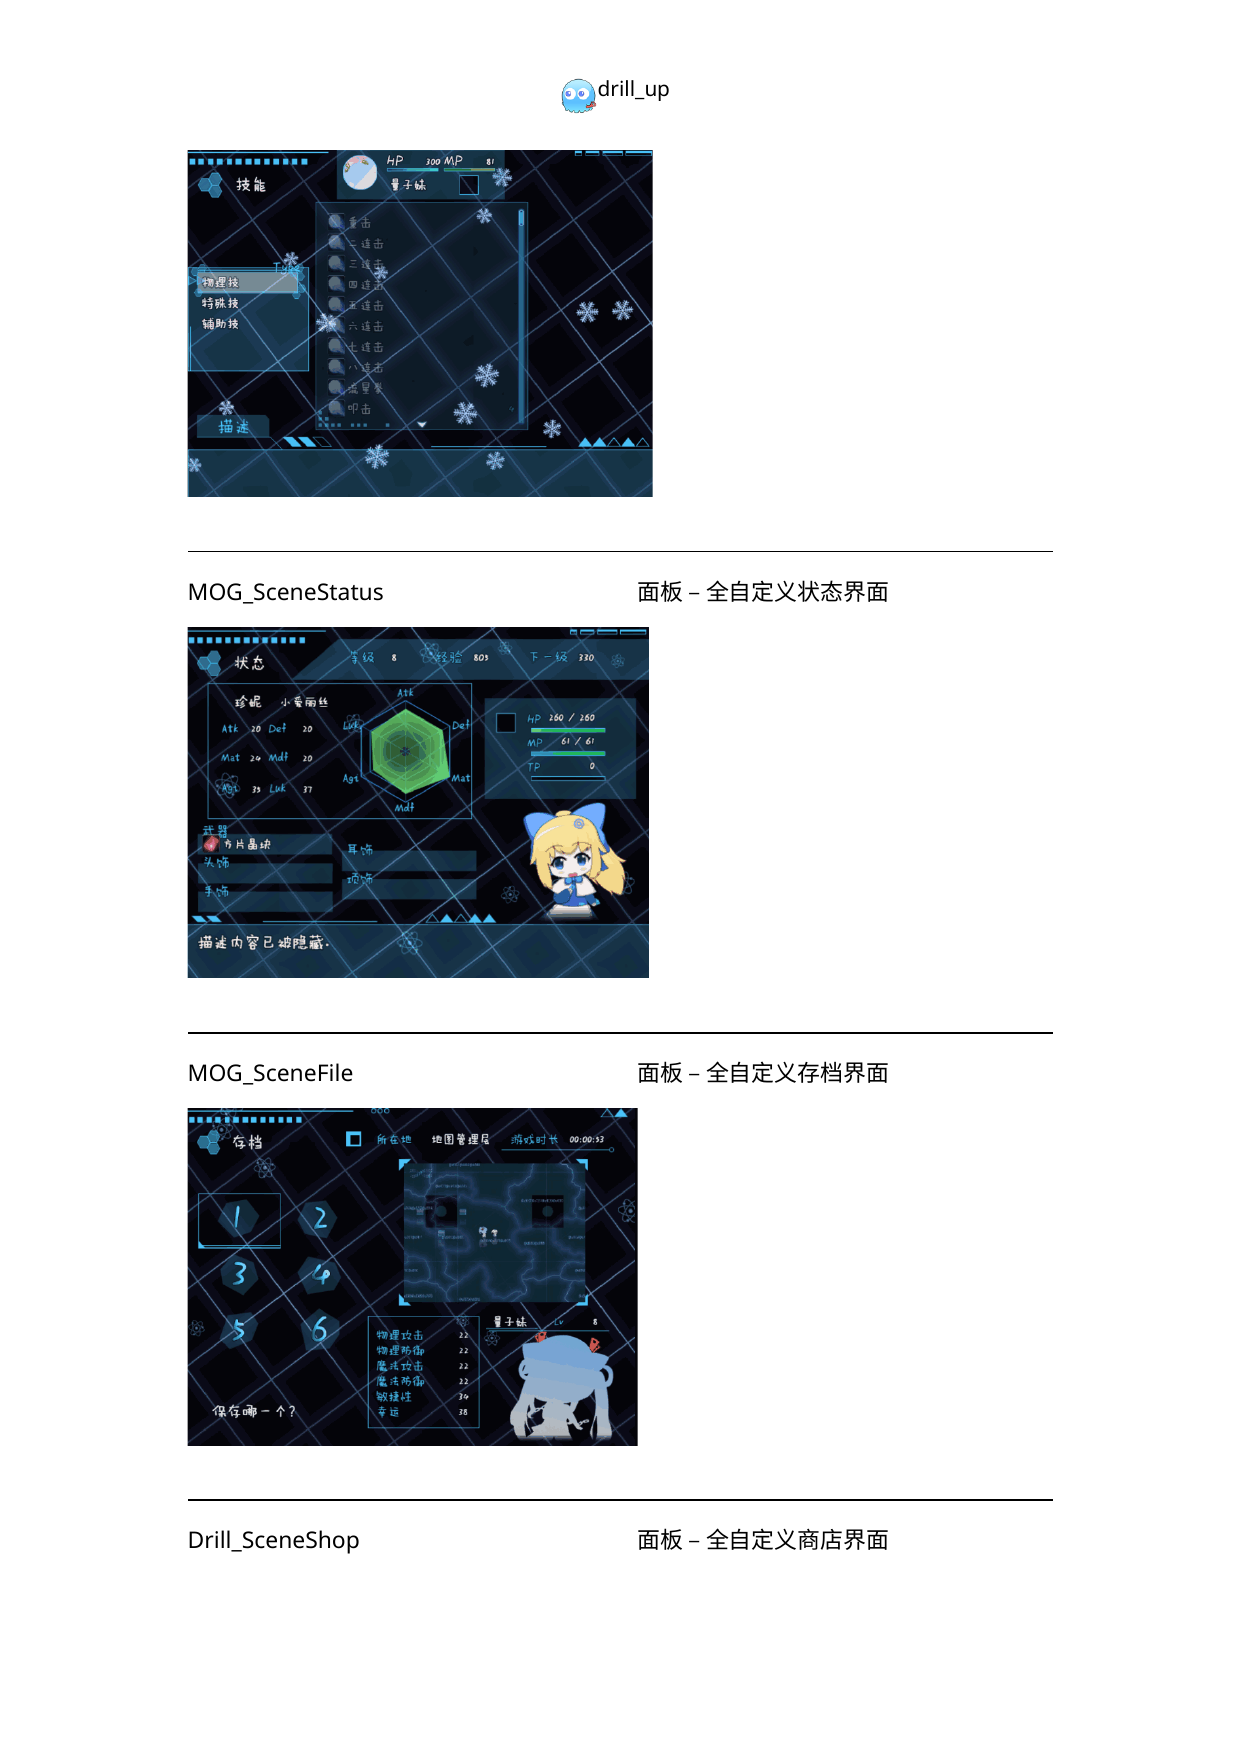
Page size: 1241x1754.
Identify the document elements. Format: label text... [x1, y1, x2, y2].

picture [187, 150, 653, 497]
text Drill_SceneShop 面板 – 全自定义商店界面 [187, 1522, 1053, 1555]
text MOG_SceneStatus 面板 – 全自定义状态界面 [187, 573, 1053, 607]
picture [556, 73, 597, 115]
picture [187, 627, 649, 978]
picture [187, 1108, 638, 1446]
text MOG_SceneFile 面板 – 全自定义存档界面 [187, 1054, 1053, 1088]
